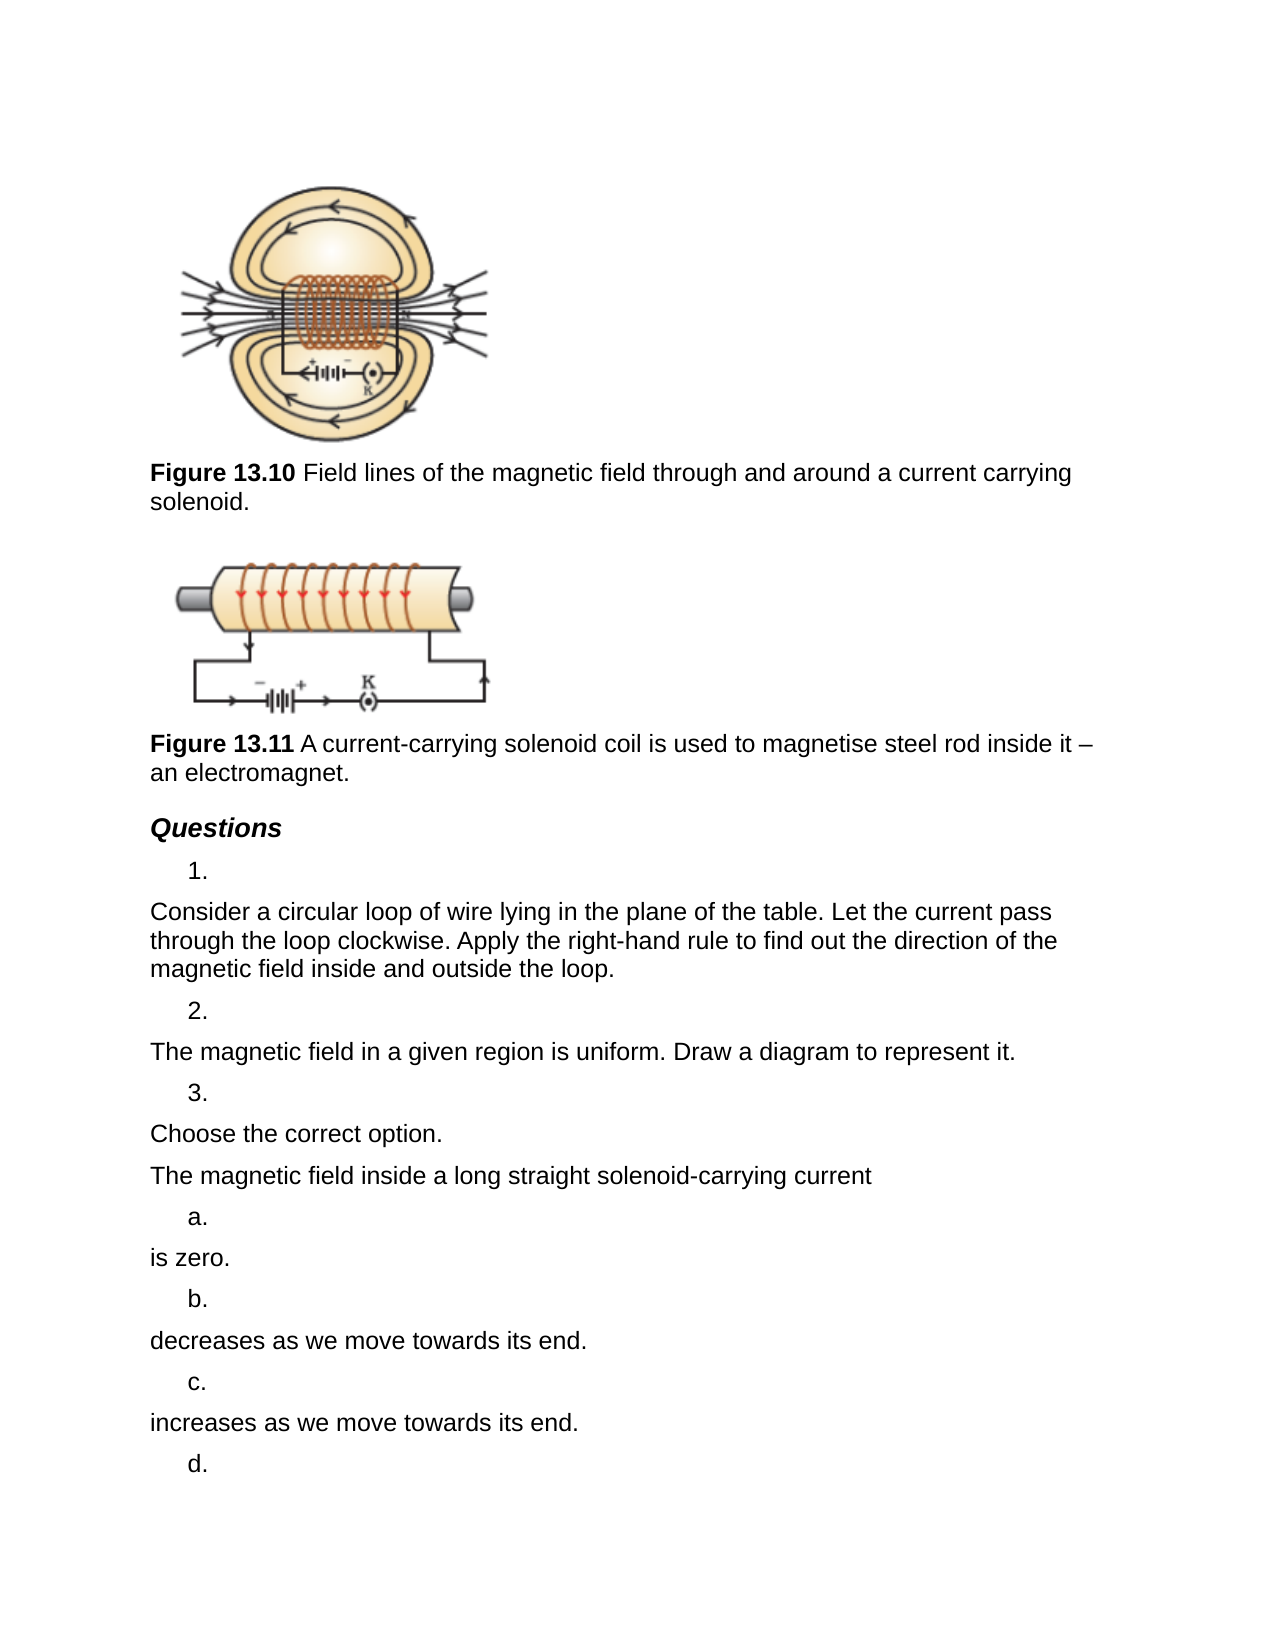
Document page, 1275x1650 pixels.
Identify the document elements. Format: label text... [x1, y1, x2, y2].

text The magnetic field inside a long straight solenoid-carrying current [150, 1161, 1125, 1189]
subtitle Questions [150, 812, 1125, 843]
text increases as we move towards its end. [150, 1408, 1125, 1437]
text Figure 13.10 Field lines of the magnetic field through and around a current carrying solenoid. [150, 458, 1125, 515]
text decreases as we move towards its end. [150, 1326, 1125, 1354]
picture [150, 150, 501, 446]
text Choose the correct option. [150, 1119, 1125, 1148]
text Figure 13.11 A current-carrying solenoid coil is used to magnetise steel rod inside it – an electromagnet. [150, 729, 1125, 787]
text is zero. [150, 1243, 1125, 1272]
text Consider a circular loop of wire lying in the plane of the table. Let the current pass through the loop clockwise. Apply the right-hand rule to find out the direction of the magnetic field inside and outside the loop. [150, 897, 1125, 983]
picture [150, 527, 530, 717]
text The magnetic field in a given region is uniform. Draw a diagram to represent it. [150, 1037, 1125, 1066]
